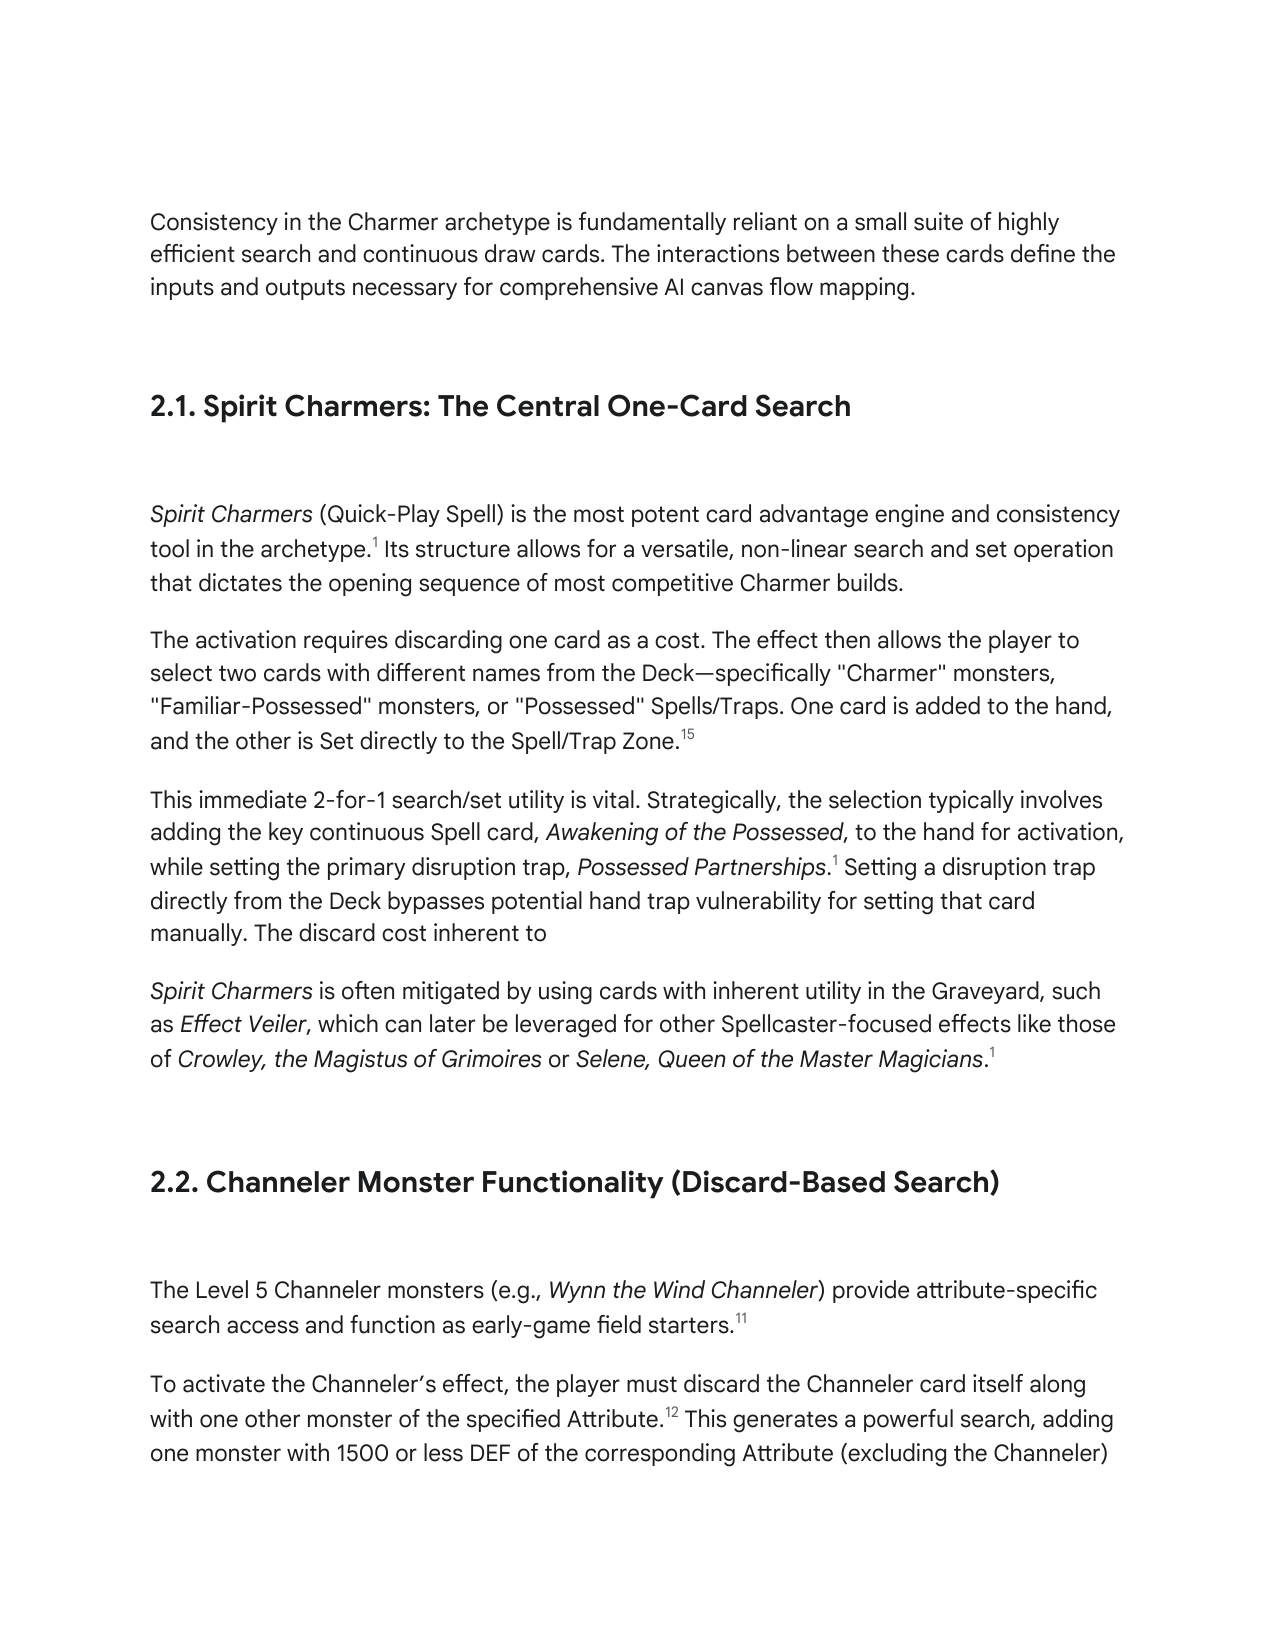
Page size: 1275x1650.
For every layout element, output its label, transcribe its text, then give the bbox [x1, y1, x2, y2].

text This immediate 2-for-1 search/set utility is vital. Strategically, the selection typically involves adding the key continuous Spell card, Awakening of the Possessed, to the hand for activation, while setting the primary disruption trap, Possessed Partnerships.1 Setting a disruption trap directly from the Deck bypasses potential hand trap vulnerability for setting that card manually. The discard cost inherent to [150, 786, 1125, 948]
subtitle 2.2. Channeler Monster Functionality (Discard-Based Search) [150, 1165, 1125, 1201]
text Spirit Charmers (Quick-Play Spell) is the most potent card advantage engine and consistency tool in the archetype.1 Its structure allows for a versatile, non-linear search and set operation that dictates the opening sequence of most competitive Charmer builds. [150, 500, 1125, 598]
subtitle 2.1. Spirit Charmers: The Central One-Card Search [150, 388, 1125, 425]
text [150, 1370, 1125, 1468]
text The Level 5 Channeler monsters (e.g., Wynn the Wind Channeler) provide attribute-specific search access and function as early-game field starters.11 [150, 1277, 1125, 1341]
text Spirit Charmers is often mitigated by using cards with inherent utility in the Graveyard, such as Effect Veiler, which can later be leveraged for other Spellcaster-focused effects like those of Crowley, the Magistus of Grimoires or Selene, Queen of the Master Magicians.1 [150, 977, 1125, 1074]
text Consistency in the Charmer archetype is fundamentally reliant on a small suite of highly efficient search and continuous draw cards. The interactions between these cards define the inputs and outputs necessary for comprehensive AI canvas flow mapping. [150, 208, 1125, 302]
text The activation requires discarding one card as a cost. The effect then allows the player to select two cards with different names from the Deck—specifically "Charmer" monsters, "Familiar-Possessed" monsters, or "Possessed" Spells/Traps. One card is added to the hand, and the other is Set directly to the Spell/Trap Zone.15 [150, 627, 1125, 756]
